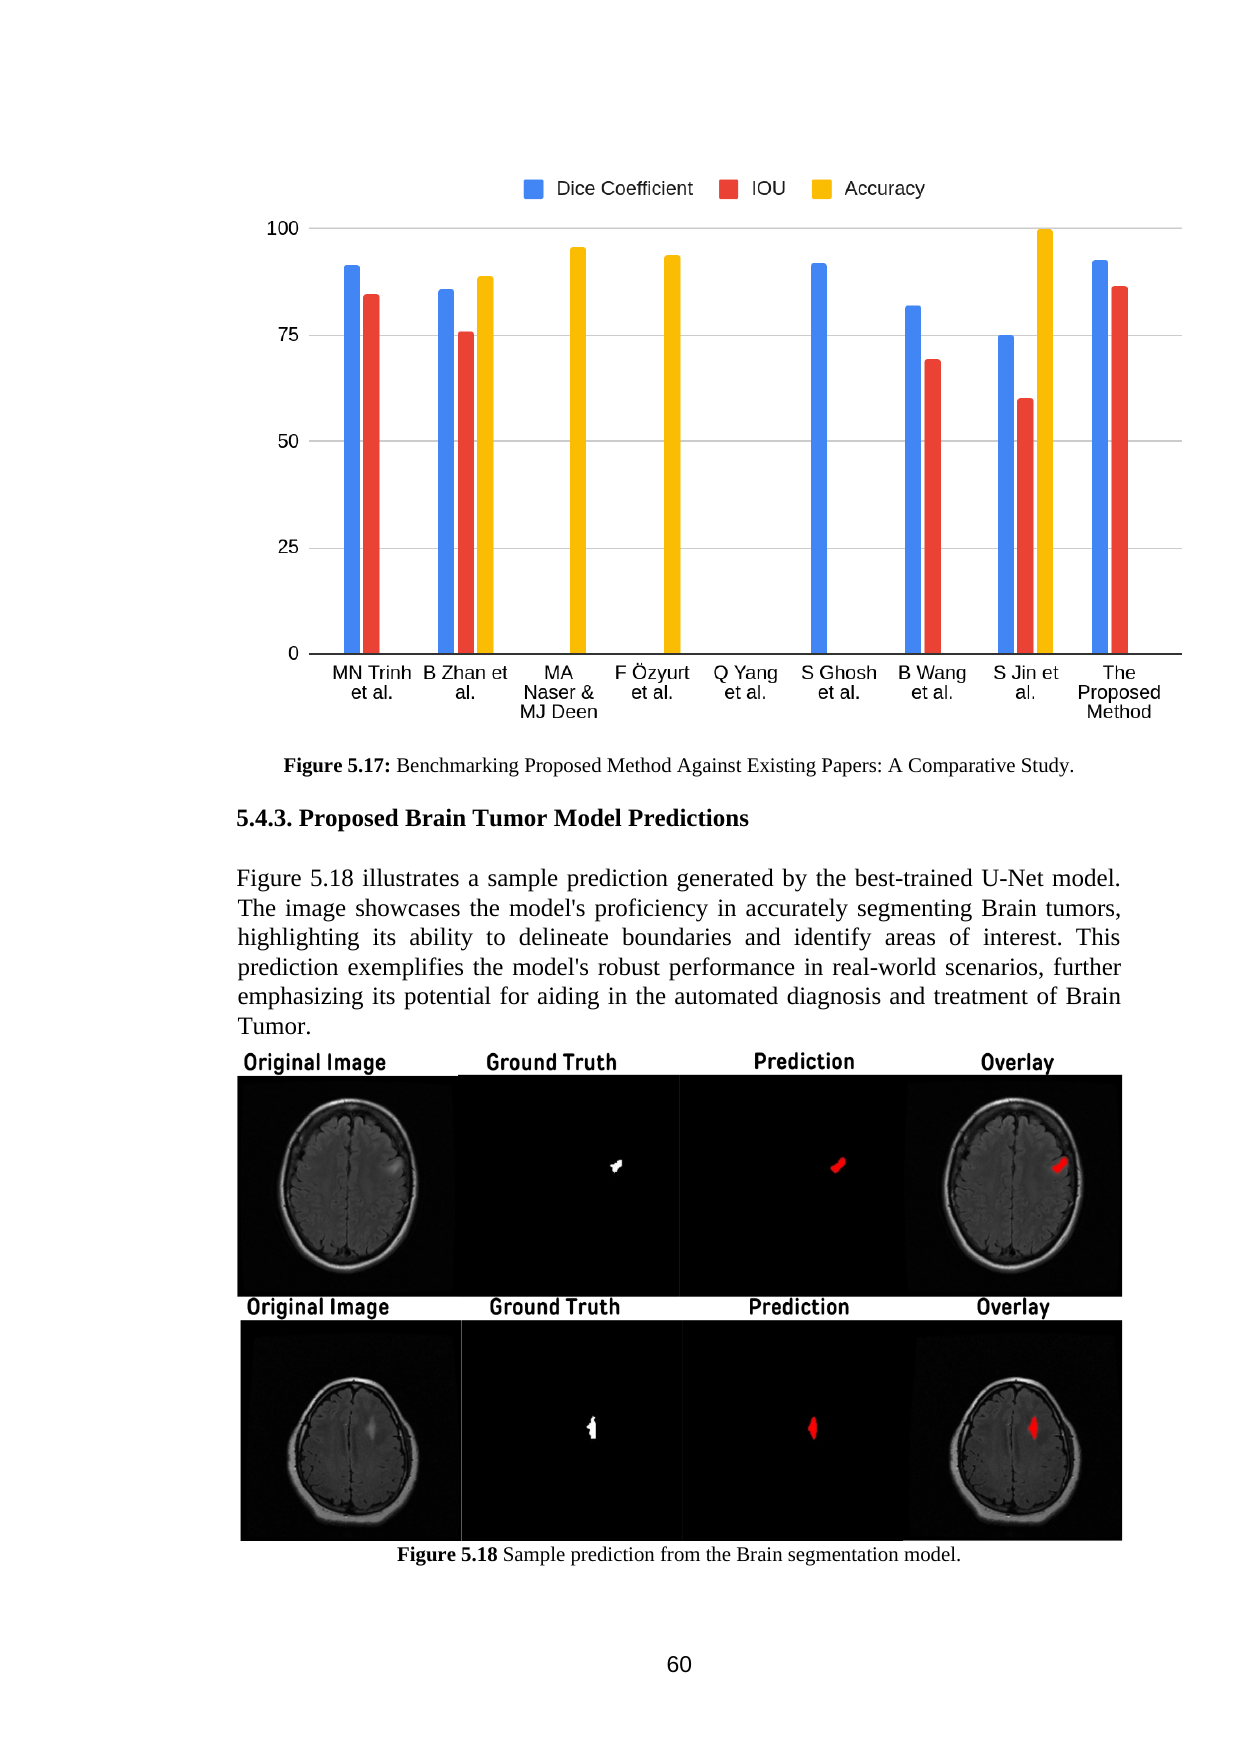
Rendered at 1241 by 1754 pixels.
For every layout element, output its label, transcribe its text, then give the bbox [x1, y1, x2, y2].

text Figure 5.18 illustrates a sample prediction generated by the best-trained U-Net model. The image showcases the model's proficiency in accurately segmenting Brain tumors, highlighting its ability to delineate boundaries and identify areas of interest. This prediction exemplifies the model's robust performance in real-world scenarios, further emphasizing its potential for aiding in the automated diagnosis and treatment of Brain Tumor. [236, 863, 1122, 1040]
text Figure 5.17: Benchmarking Proposed Method Against Existing Papers: A Comparative Study. [236, 753, 1122, 777]
text 5.4.3. Proposed Brain Tumor Model Predictions [236, 803, 1122, 832]
text Figure 5.18 Sample prediction from the Brain segmentation model. [236, 1542, 1122, 1566]
picture [236, 150, 1212, 752]
picture [236, 1040, 1123, 1541]
